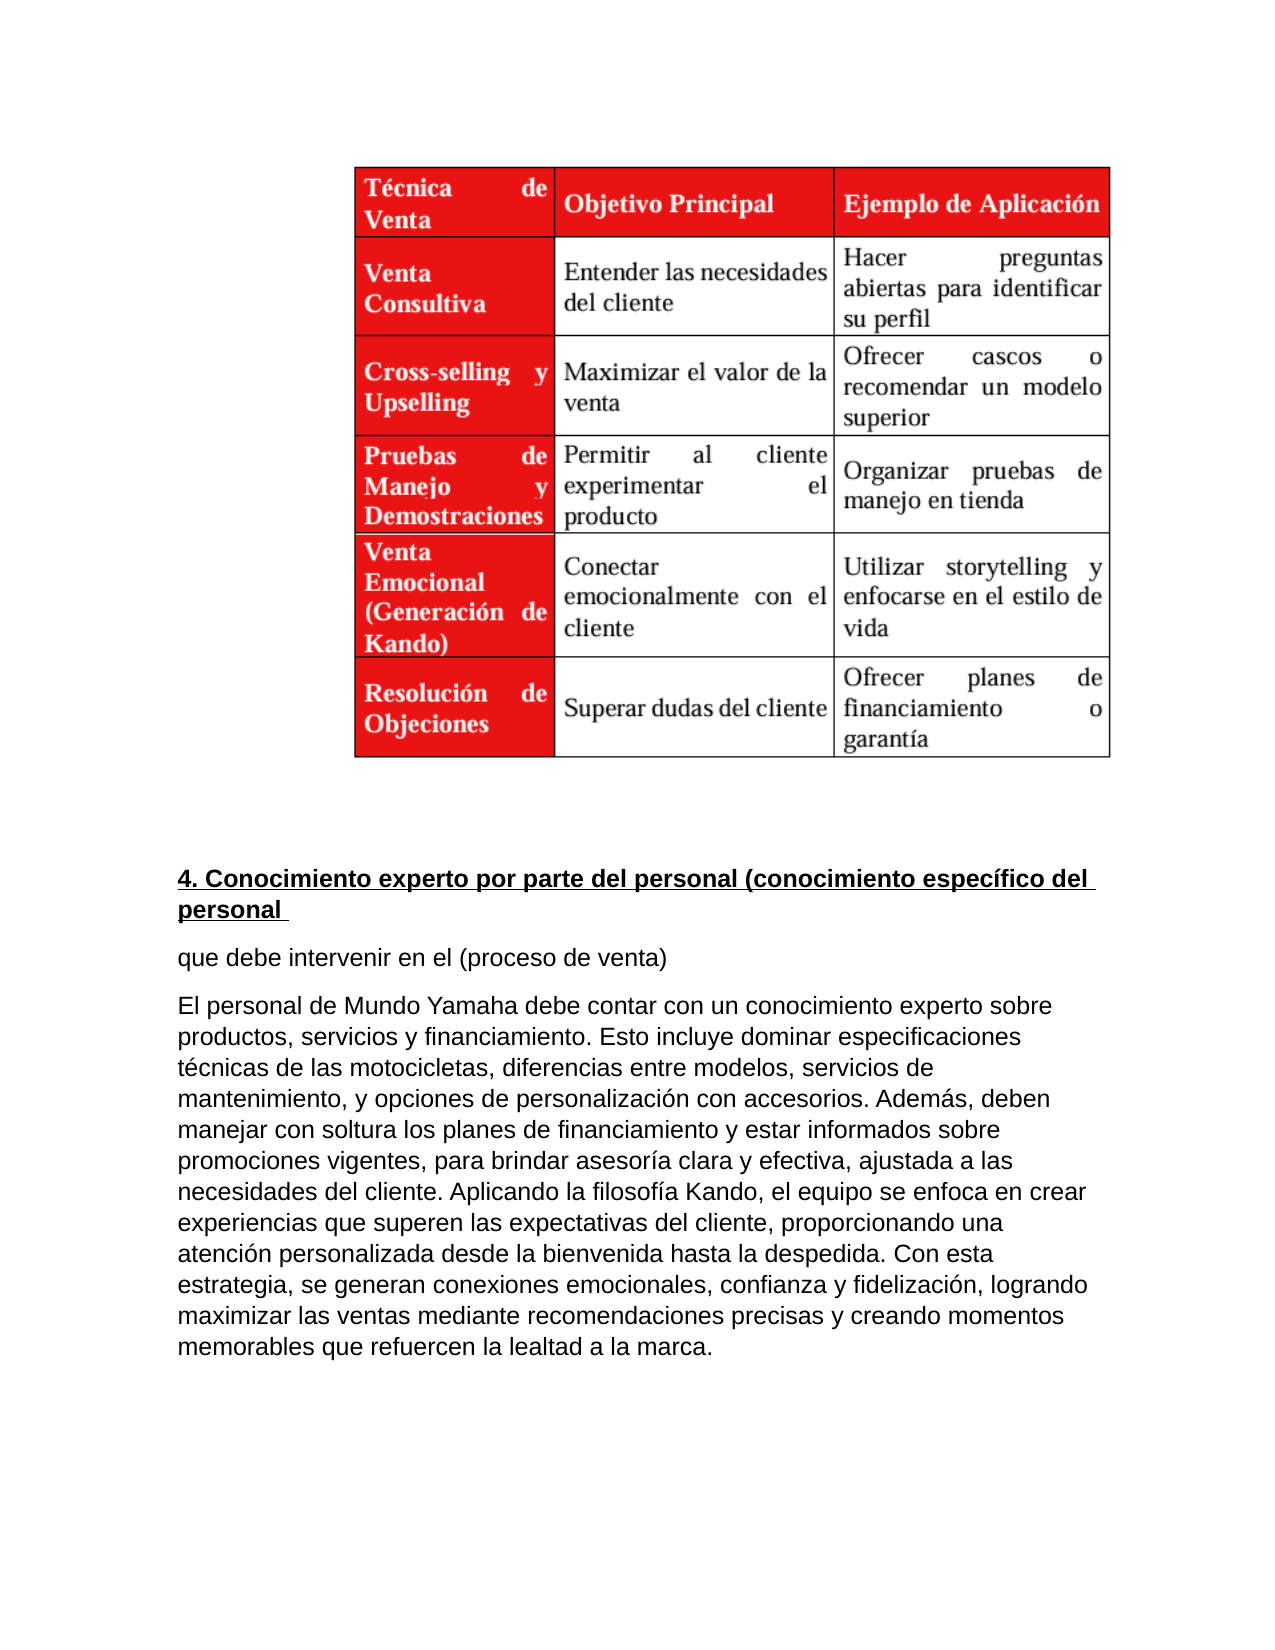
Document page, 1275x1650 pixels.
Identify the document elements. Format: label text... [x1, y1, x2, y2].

text que debe intervenir en el (proceso de venta) [177, 943, 1098, 972]
text El personal de Mundo Yamaha debe contar con un conocimiento experto sobre productos, servicios y financiamiento. Esto incluye dominar especificaciones técnicas de las motocicletas, diferencias entre modelos, servicios de mantenimiento, y opciones de personalización con accesorios. Además, deben manejar con soltura los planes de financiamiento y estar informados sobre promociones vigentes, para brindar asesoría clara y efectiva, ajustada a las necesidades del cliente. Aplicando la filosofía Kando, el equipo se enfoca en crear experiencias que superen las expectativas del cliente, proporcionando una atención personalizada desde la bienvenida hasta la despedida. Con esta estrategia, se generan conexiones emocionales, confianza y fidelización, logrando maximizar las ventas mediante recomendaciones precisas y creando momentos memorables que refuercen la lealtad a la marca. [177, 991, 1098, 1361]
text 4. Conocimiento experto por parte del personal (conocimiento específico del personal [177, 864, 1098, 924]
picture [252, 147, 1173, 815]
